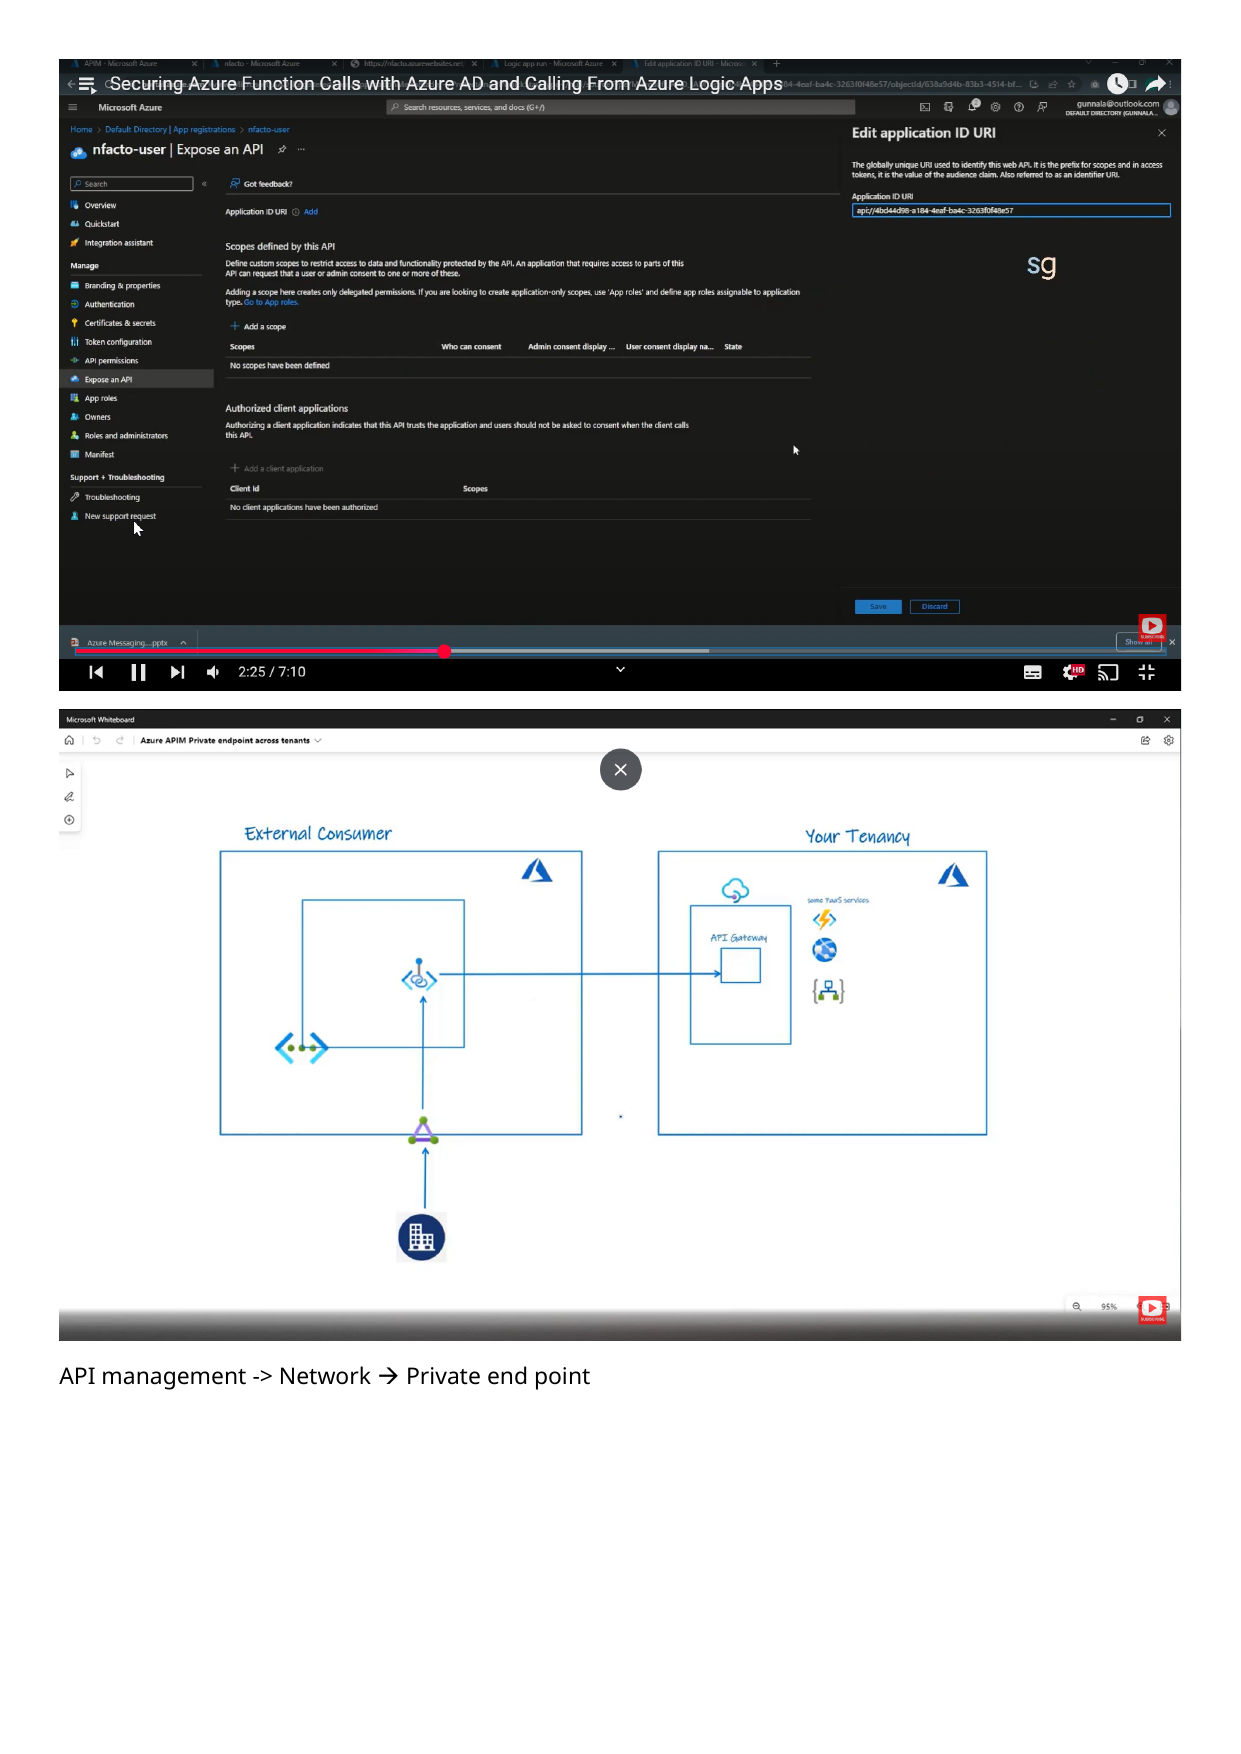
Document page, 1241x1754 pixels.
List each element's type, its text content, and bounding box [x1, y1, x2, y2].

text API management -> Network Private end point [59, 1360, 1181, 1391]
picture [59, 709, 1182, 1341]
picture [59, 59, 1182, 691]
